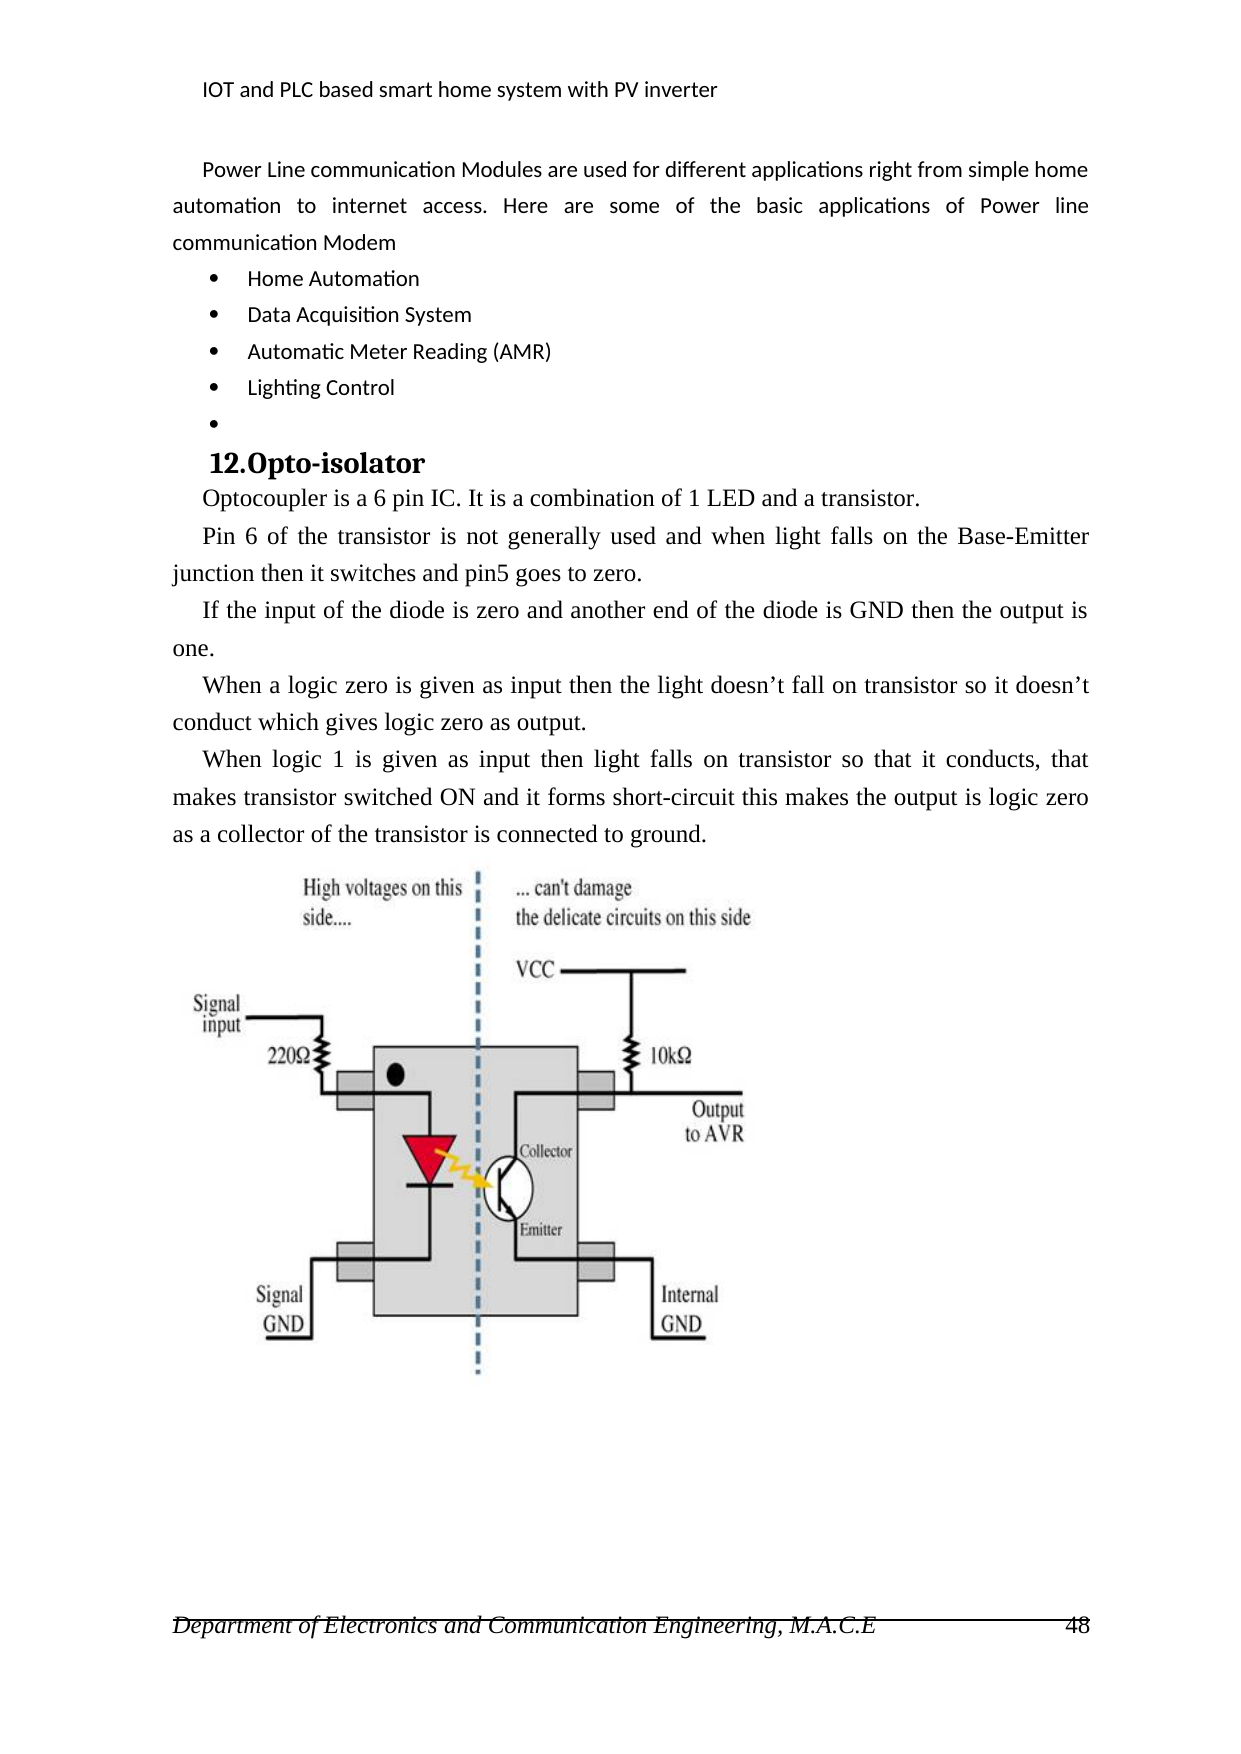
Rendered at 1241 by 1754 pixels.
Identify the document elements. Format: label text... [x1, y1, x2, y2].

text Power Line communication Modules are used for different applications right from simple home automation to internet access. Here are some of the basic applications of Power line communication Modem [172, 155, 1090, 256]
text If the input of the diode is zero and another end of the diode is GND then the output is one. [172, 595, 1090, 661]
subtitle Opto-isolator [210, 446, 1090, 481]
list Data Acquisition System [210, 301, 1090, 329]
text Pin 6 of the transistor is not generally used and when light falls on the Base-Emitter junction then it switches and pin5 goes to zero. [172, 521, 1090, 587]
text When logic 1 is given as input then light falls on transistor so that it conducts, that makes transistor switched ON and it forms short-circuit this makes the output is logic zero as a collector of the transistor is connected to ground. [172, 744, 1090, 848]
text When a logic zero is given as input then the light doesn’t fall on transistor so it doesn’t conduct which gives logic zero as output. [172, 670, 1090, 736]
list Home Automation [210, 264, 1090, 292]
list Automatic Meter Reading (AMR) [210, 337, 1090, 365]
list Lighting Control [210, 373, 1090, 401]
text Optocoupler is a 6 pin IC. It is a combination of 1 LED and a transistor. [172, 483, 1090, 512]
picture [172, 856, 772, 1390]
